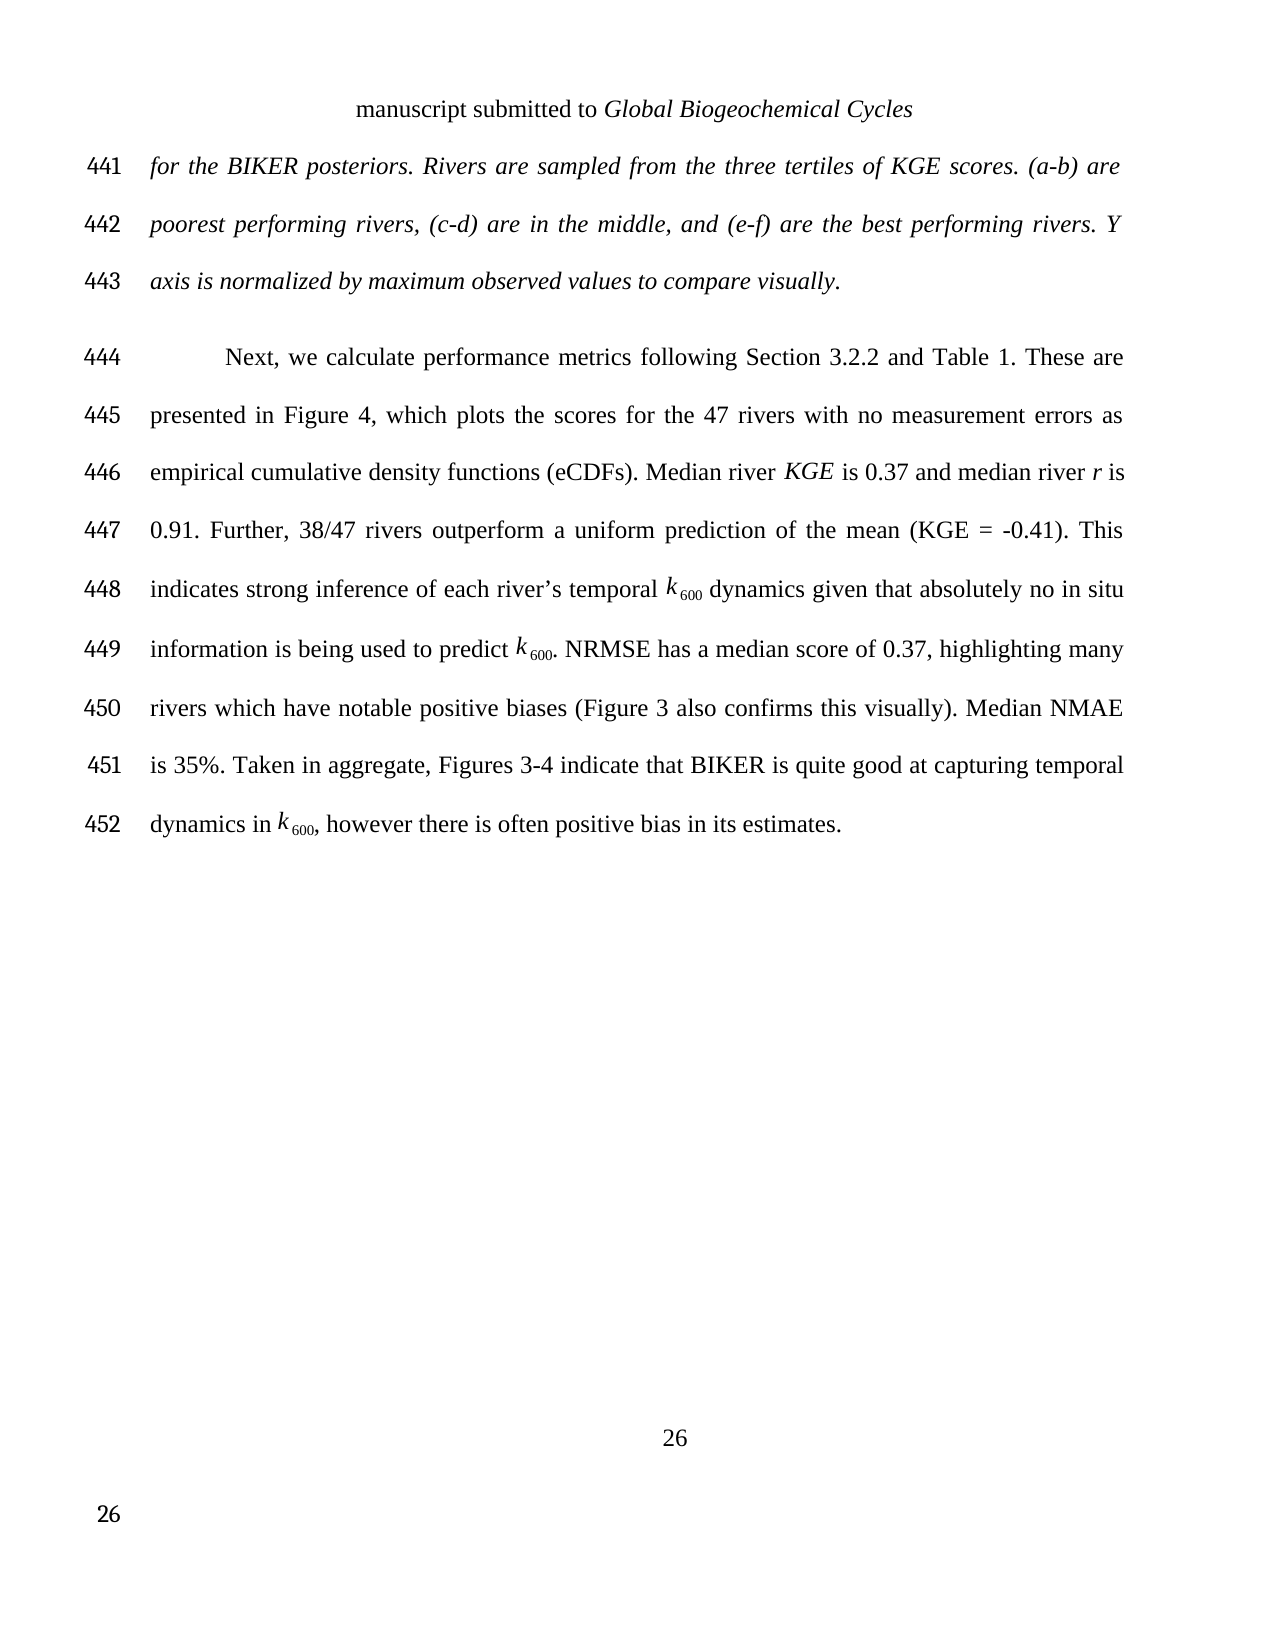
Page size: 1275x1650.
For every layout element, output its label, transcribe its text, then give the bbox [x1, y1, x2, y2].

text Next, we calculate performance metrics following Section 3.2.2 and Table 1. These are presented in Figure 4, which plots the scores for the 47 rivers with no measurement errors as empirical cumulative density functions (eCDFs). Median river is 0.37 and median river r is 0.91. Further, 38/47 rivers outperform a uniform prediction of the mean (KGE = -0.41). This indicates strong inference of each river’s temporal dynamics given that absolutely no in situ information is being used to predict . NRMSE has a median score of 0.37, highlighting many rivers which have notable positive biases (Figure 3 also confirms this visually). Median NMAE is 35%. Taken in aggregate, Figures 3-4 indicate that BIKER is quite good at capturing temporal dynamics in , however there is often positive bias in its estimates. [150, 342, 1125, 839]
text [150, 151, 1125, 295]
